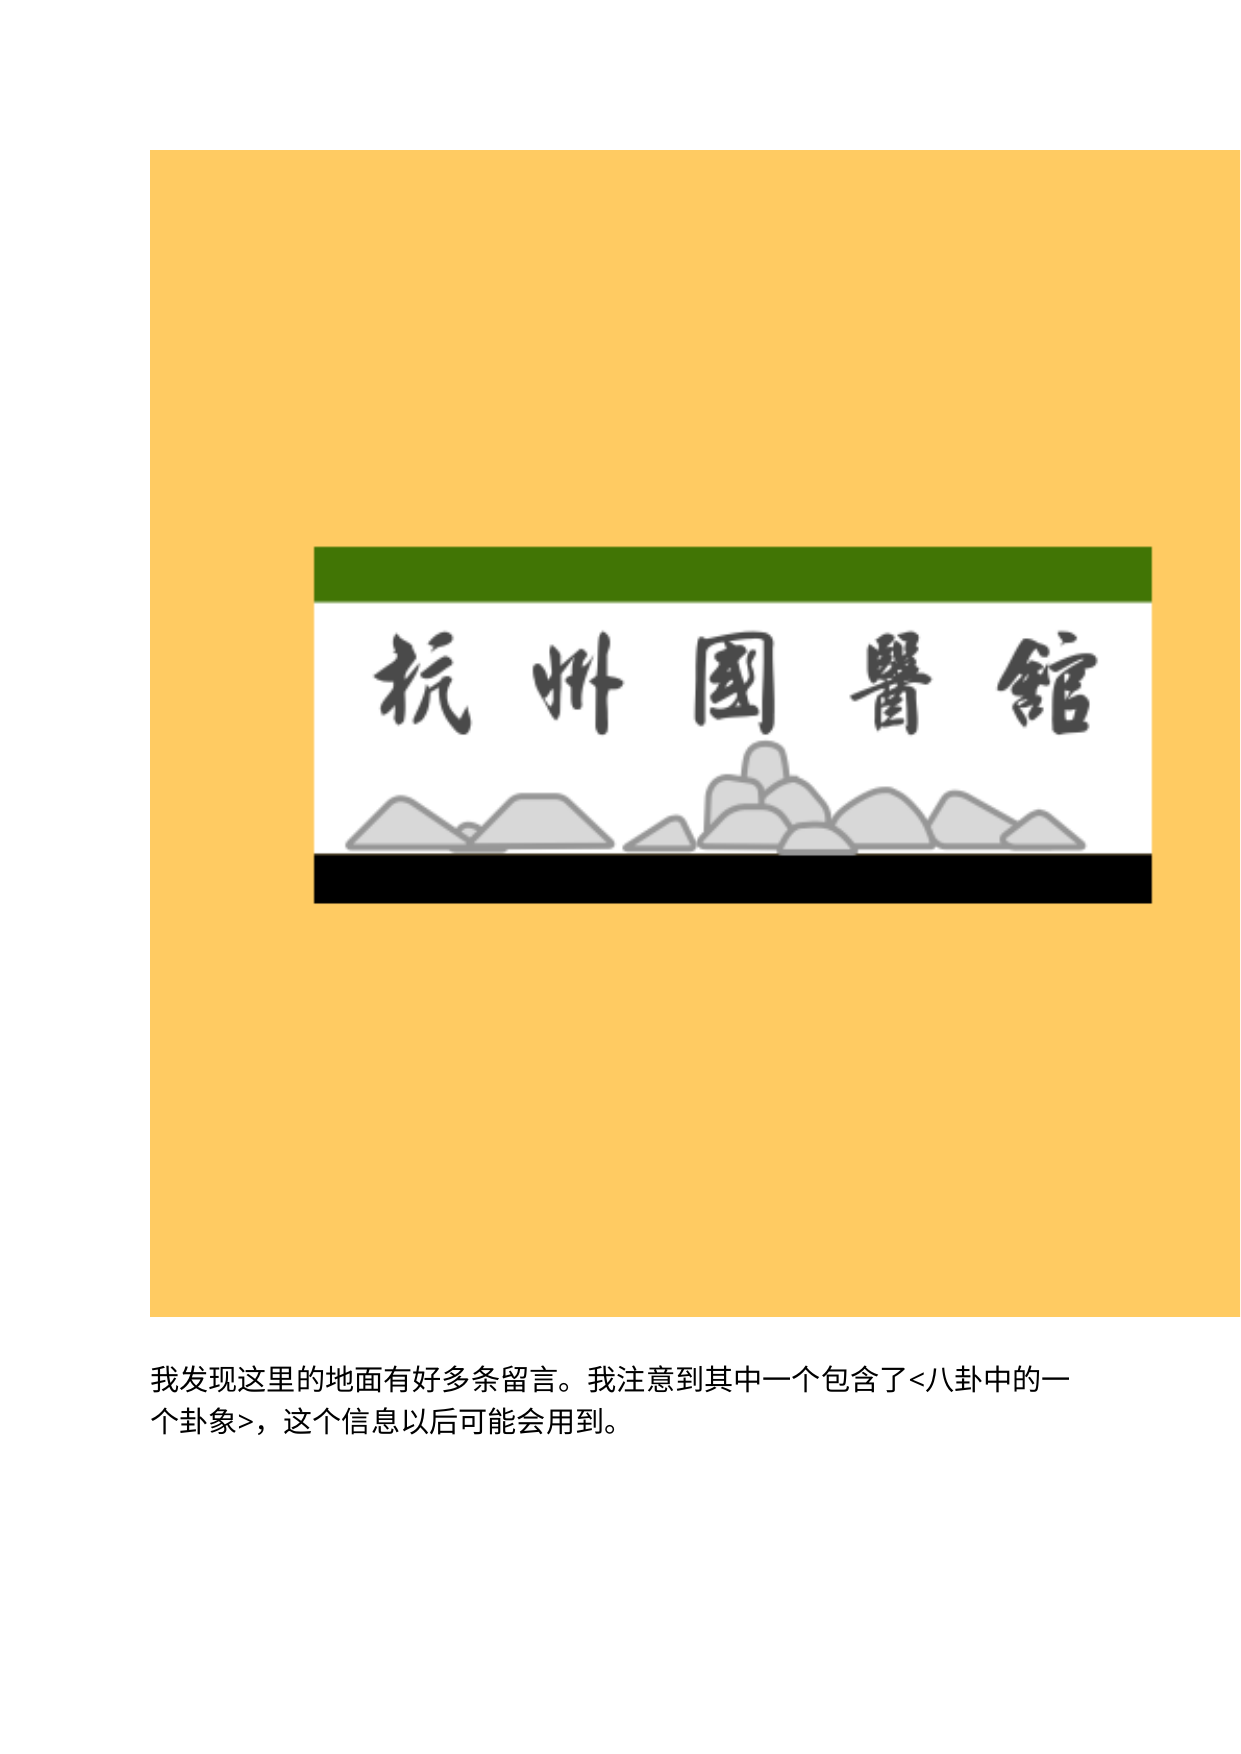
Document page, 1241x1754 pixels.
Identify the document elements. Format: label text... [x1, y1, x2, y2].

picture [150, 150, 1241, 1317]
text 我发现这里的地面有好多条留言。我注意到其中一个包含了<八卦中的一个卦象>，这个信息以后可能会用到。 [150, 1356, 1090, 1441]
